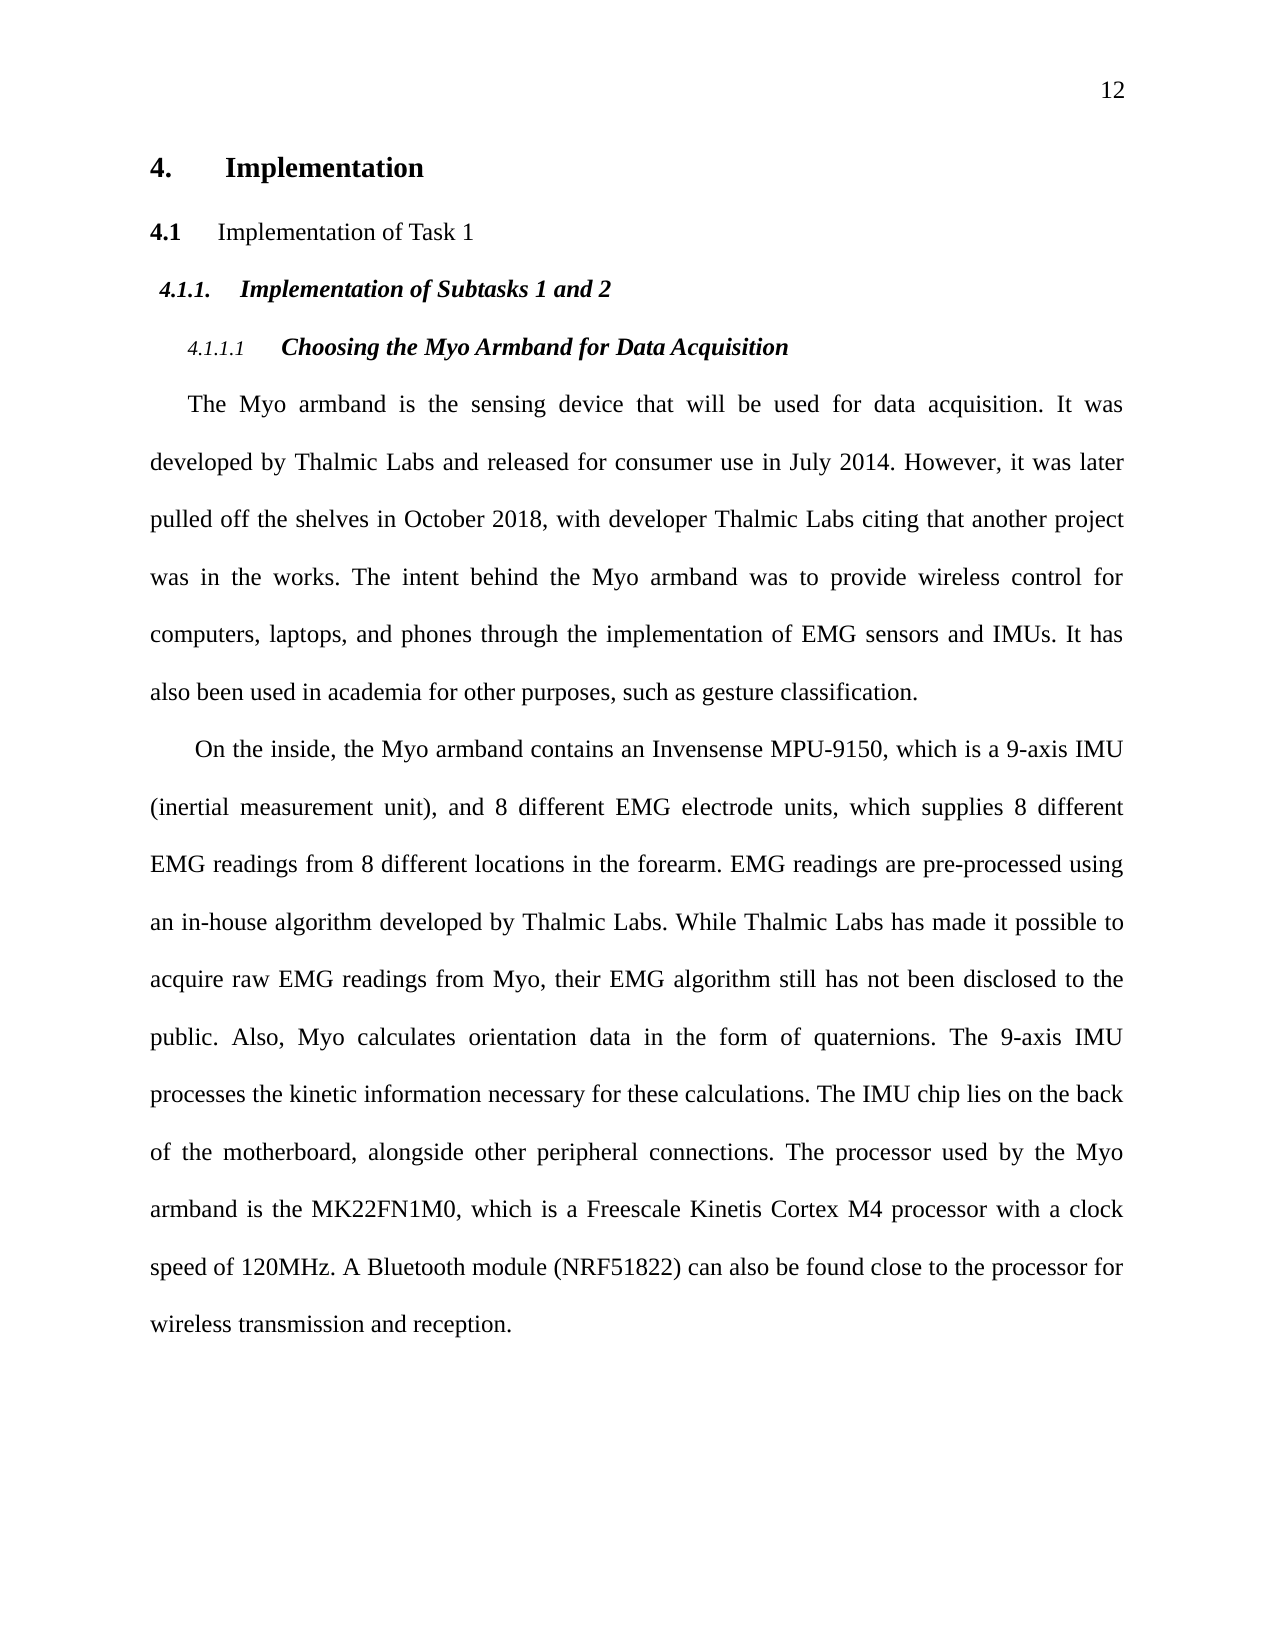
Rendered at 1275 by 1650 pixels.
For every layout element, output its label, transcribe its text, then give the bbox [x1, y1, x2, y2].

text On the inside, the Myo armband contains an Invensense MPU-9150, which is a 9-axis IMU (inertial measurement unit), and 8 different EMG electrode units, which supplies 8 different EMG readings from 8 different locations in the forearm. EMG readings are pre-processed using an in-house algorithm developed by Thalmic Labs. While Thalmic Labs has made it possible to acquire raw EMG readings from Myo, their EMG algorithm still has not been disclosed to the public. Also, Myo calculates orientation data in the form of quaternions. The 9-axis IMU processes the kinetic information necessary for these calculations. The IMU chip lies on the back of the motherboard, alongside other peripheral connections. The processor used by the Myo armband is the MK22FN1M0, which is a Freescale Kinetis Cortex M4 processor with a clock speed of 120MHz. A Bluetooth module (NRF51822) can also be found close to the processor for wireless transmission and reception. [150, 734, 1125, 1338]
subtitle Implementation of Subtasks 1 and 2 [159, 274, 1125, 303]
text Implementation [150, 150, 1125, 183]
text The Myo armband is the sensing device that will be used for data acquisition. It was developed by Thalmic Labs and released for consumer use in July 2014. However, it was later pulled off the shelves in October 2018, with developer Thalmic Labs citing that another project was in the works. The intent behind the Myo armband was to provide wireless control for computers, laptops, and phones through the implementation of EMG sensors and IMUs. It has also been used in academia for other purposes, such as gesture classification. [150, 389, 1125, 706]
subtitle Choosing the Myo Armband for Data Acquisition [187, 332, 1125, 361]
subtitle Implementation of Task 1 [150, 217, 1125, 246]
